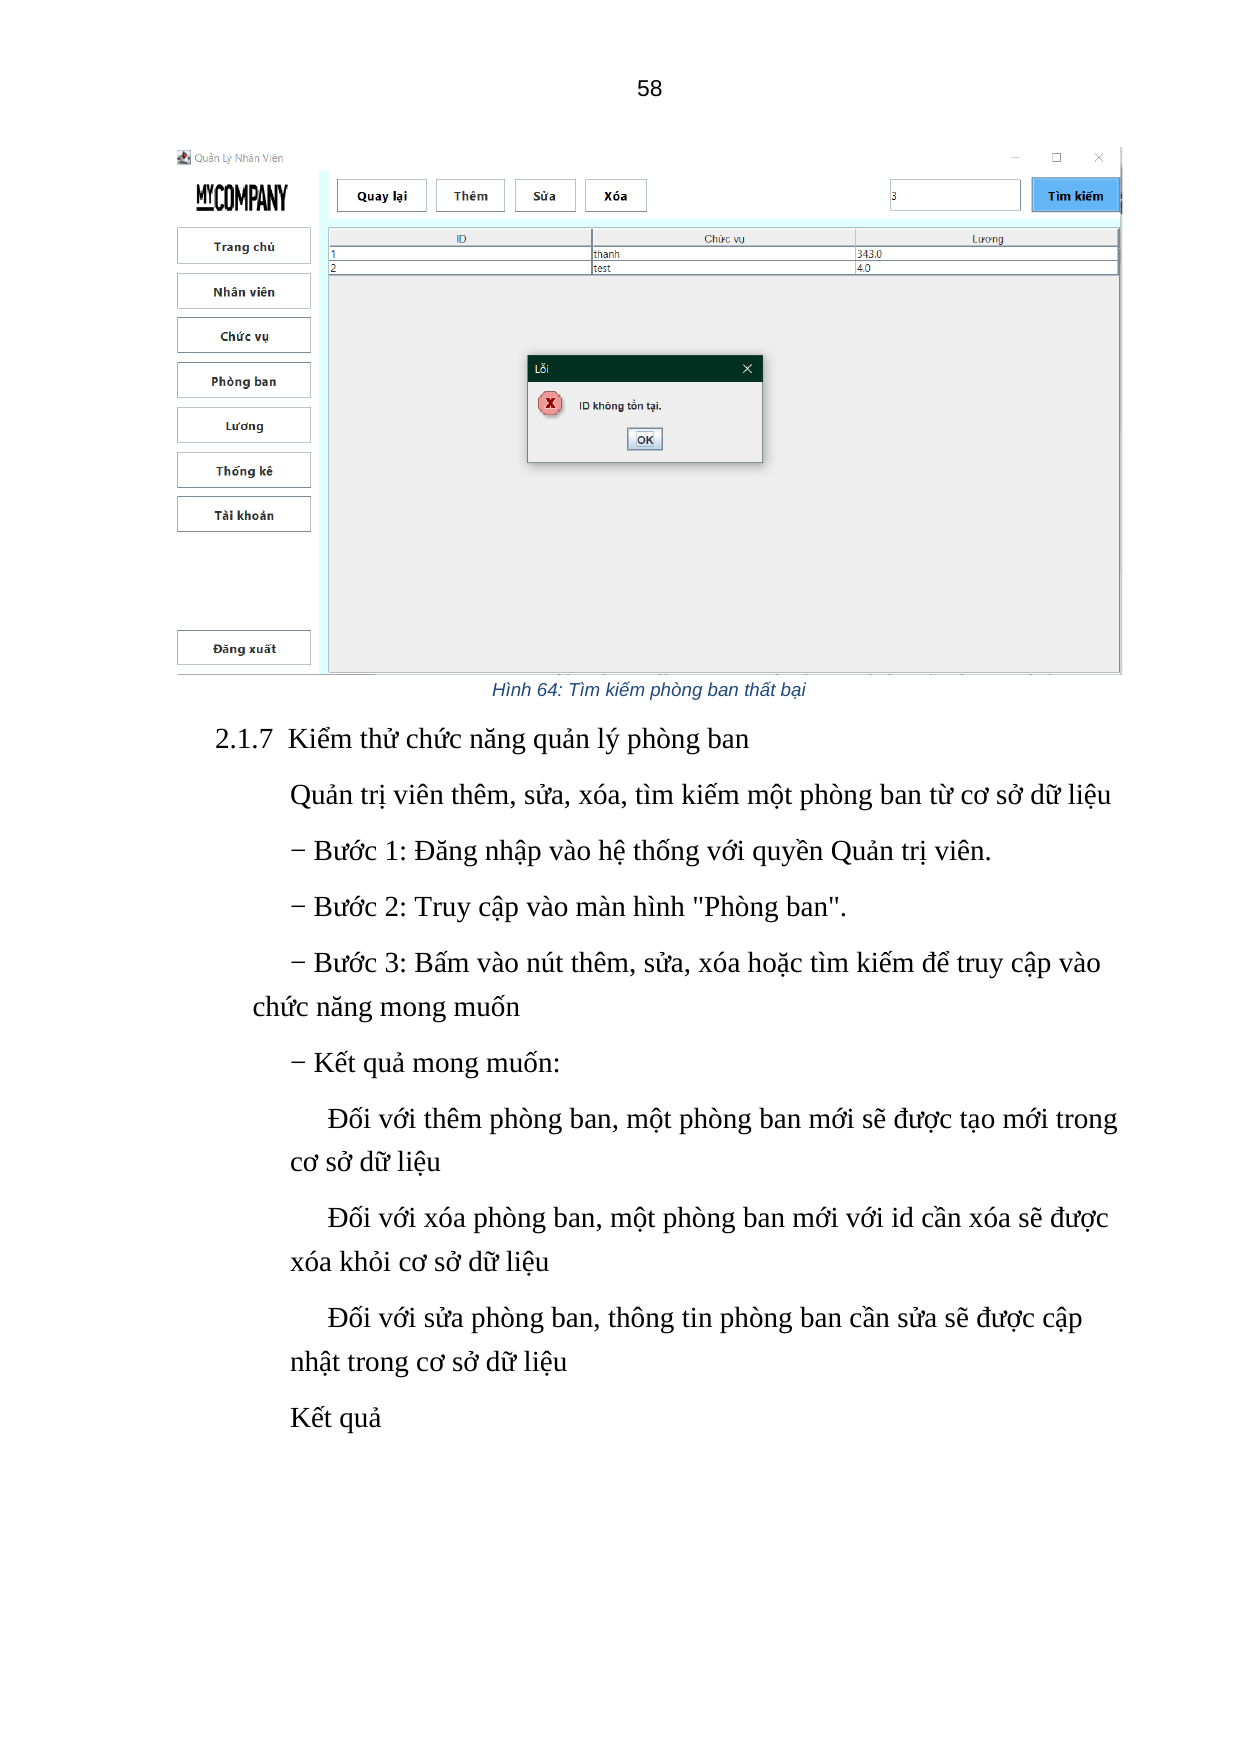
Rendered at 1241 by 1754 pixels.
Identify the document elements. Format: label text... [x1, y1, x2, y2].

text Đối với xóa phòng ban, một phòng ban mới với id cần xóa sẽ được xóa khỏi cơ sở dữ liệu [290, 1201, 1122, 1278]
text − Bước 3: Bấm vào nút thêm, sửa, xóa hoặc tìm kiếm để truy cập vào chức năng mong muốn [252, 945, 1122, 1022]
text Quản trị viên thêm, sửa, xóa, tìm kiếm một phòng ban từ cơ sở dữ liệu [215, 777, 1122, 811]
text 2.1.7 Kiểm thử chức năng quản lý phòng ban [177, 721, 1122, 755]
text − Bước 2: Truy cập vào màn hình "Phòng ban". [215, 889, 1122, 923]
text Đối với sửa phòng ban, thông tin phòng ban cần sửa sẽ được cập nhật trong cơ sở dữ liệu [290, 1300, 1122, 1377]
text Kết quả [290, 1400, 1122, 1433]
text − Bước 1: Đăng nhập vào hệ thống với quyền Quản trị viên. [215, 833, 1122, 867]
text Hình 64: Tìm kiếm phòng ban thất bại [177, 679, 1122, 700]
picture [177, 147, 1123, 675]
text − Kết quả mong muốn: [215, 1045, 1122, 1078]
text Đối với thêm phòng ban, một phòng ban mới sẽ được tạo mới trong cơ sở dữ liệu [290, 1101, 1122, 1178]
